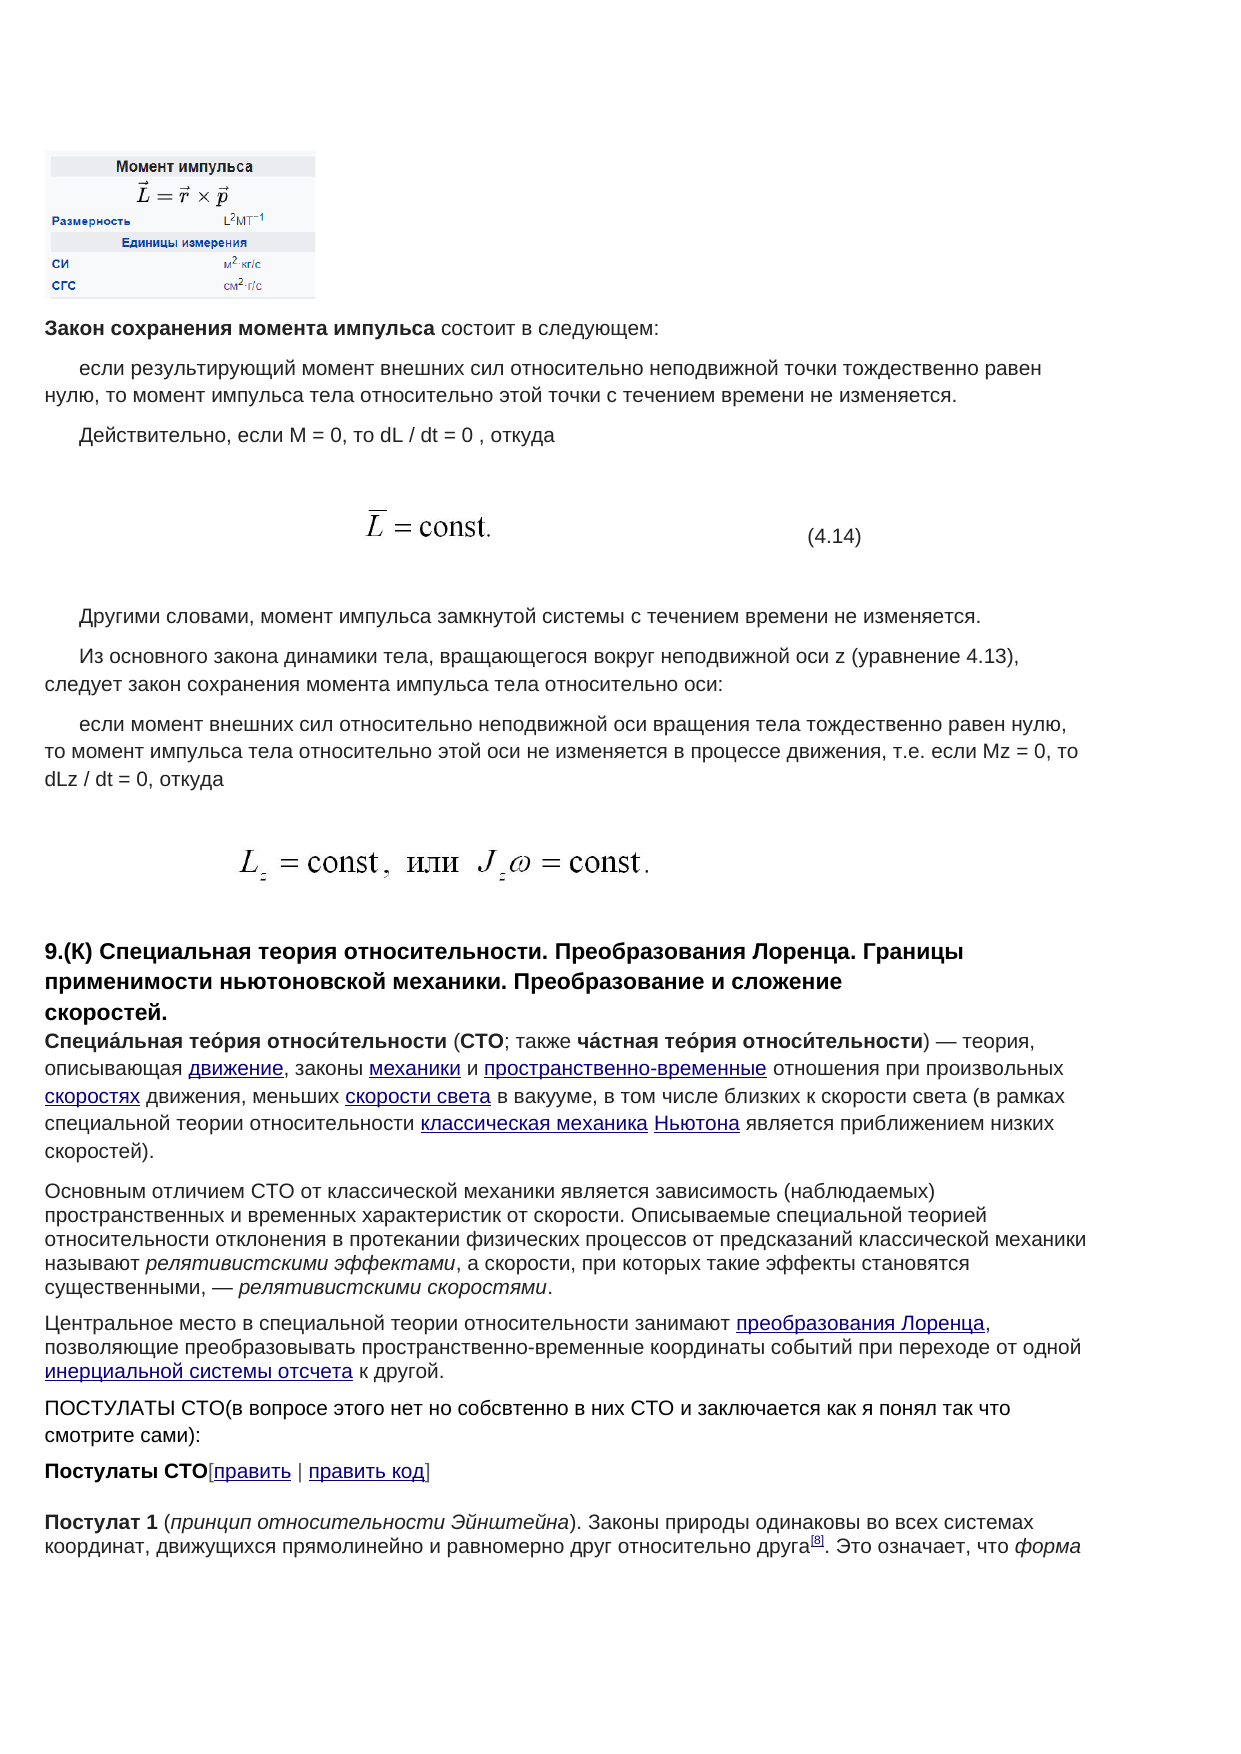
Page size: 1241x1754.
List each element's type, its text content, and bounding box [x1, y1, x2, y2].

text Из основного закона динамики тела, вращающегося вокруг неподвижной оси z (уравнение 4.13), следует закон сохранения момента импульса тела относительно оси: [44, 644, 1090, 695]
picture [44, 150, 316, 299]
text ПОСТУЛАТЫ СТО(в вопросе этого нет но собсвтенно в них СТО и заключается как я понял так что смотрите сами): [44, 1395, 1090, 1446]
text (4.14) [44, 503, 1090, 548]
text Другими словами, момент импульса замкнутой системы с течением времени не изменяется. [44, 604, 1090, 628]
text скоростей. [44, 998, 1090, 1025]
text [44, 1509, 1090, 1557]
text применимости ньютоновской механики. Преобразование и сложение [44, 968, 1090, 994]
text Действительно, если M = 0, то dL / dt = 0 , откуда [44, 423, 1090, 447]
text если результирующий момент внешних сил относительно неподвижной точки тождественно равен нулю, то момент импульса тела относительно этой точки с течением времени не изменяется. [44, 355, 1090, 407]
text Основным отличием СТО от классической механики является зависимость (наблюдаемых) пространственных и временных характеристик от скорости. Описываемые специальной теорией относительности отклонения в протекании физических процессов от предсказаний классической механики называют релятивистскими эффектами, а скорости, при которых такие эффекты становятся существенными, — релятивистскими скоростями. [44, 1179, 1090, 1298]
picture [235, 846, 653, 883]
text Центральное место в специальной теории относительности занимают преобразования Лоренца, позволяющие преобразовывать пространственно-временные координаты событий при переходе от одной инерциальной системы отсчета к другой. [44, 1311, 1090, 1383]
subtitle Постулаты СТО[править | править код] [44, 1446, 1090, 1483]
text 9.(К) Специальная теория относительности. Преобразования Лоренца. Границы [44, 938, 1090, 964]
picture [362, 502, 497, 544]
text если момент внешних сил относительно неподвижной оси вращения тела тождественно равен нулю, то момент импульса тела относительно этой оси не изменяется в процессе движения, т.е. если Mz = 0, то dLz / dt = 0, откуда [44, 711, 1090, 790]
text Закон сохранения момента импульса состоит в следующем: [44, 315, 1090, 339]
text Специа́льная тео́рия относи́тельности (СТО; также ча́стная тео́рия относи́тельности) — теория, описывающая движение, законы механики и пространственно-временные отношения при произвольных скоростях движения, меньших скорости света в вакууме, в том числе близких к скорости света (в рамках специальной теории относительности классическая механика Ньютона является приближением низких скоростей). [44, 1029, 1090, 1163]
